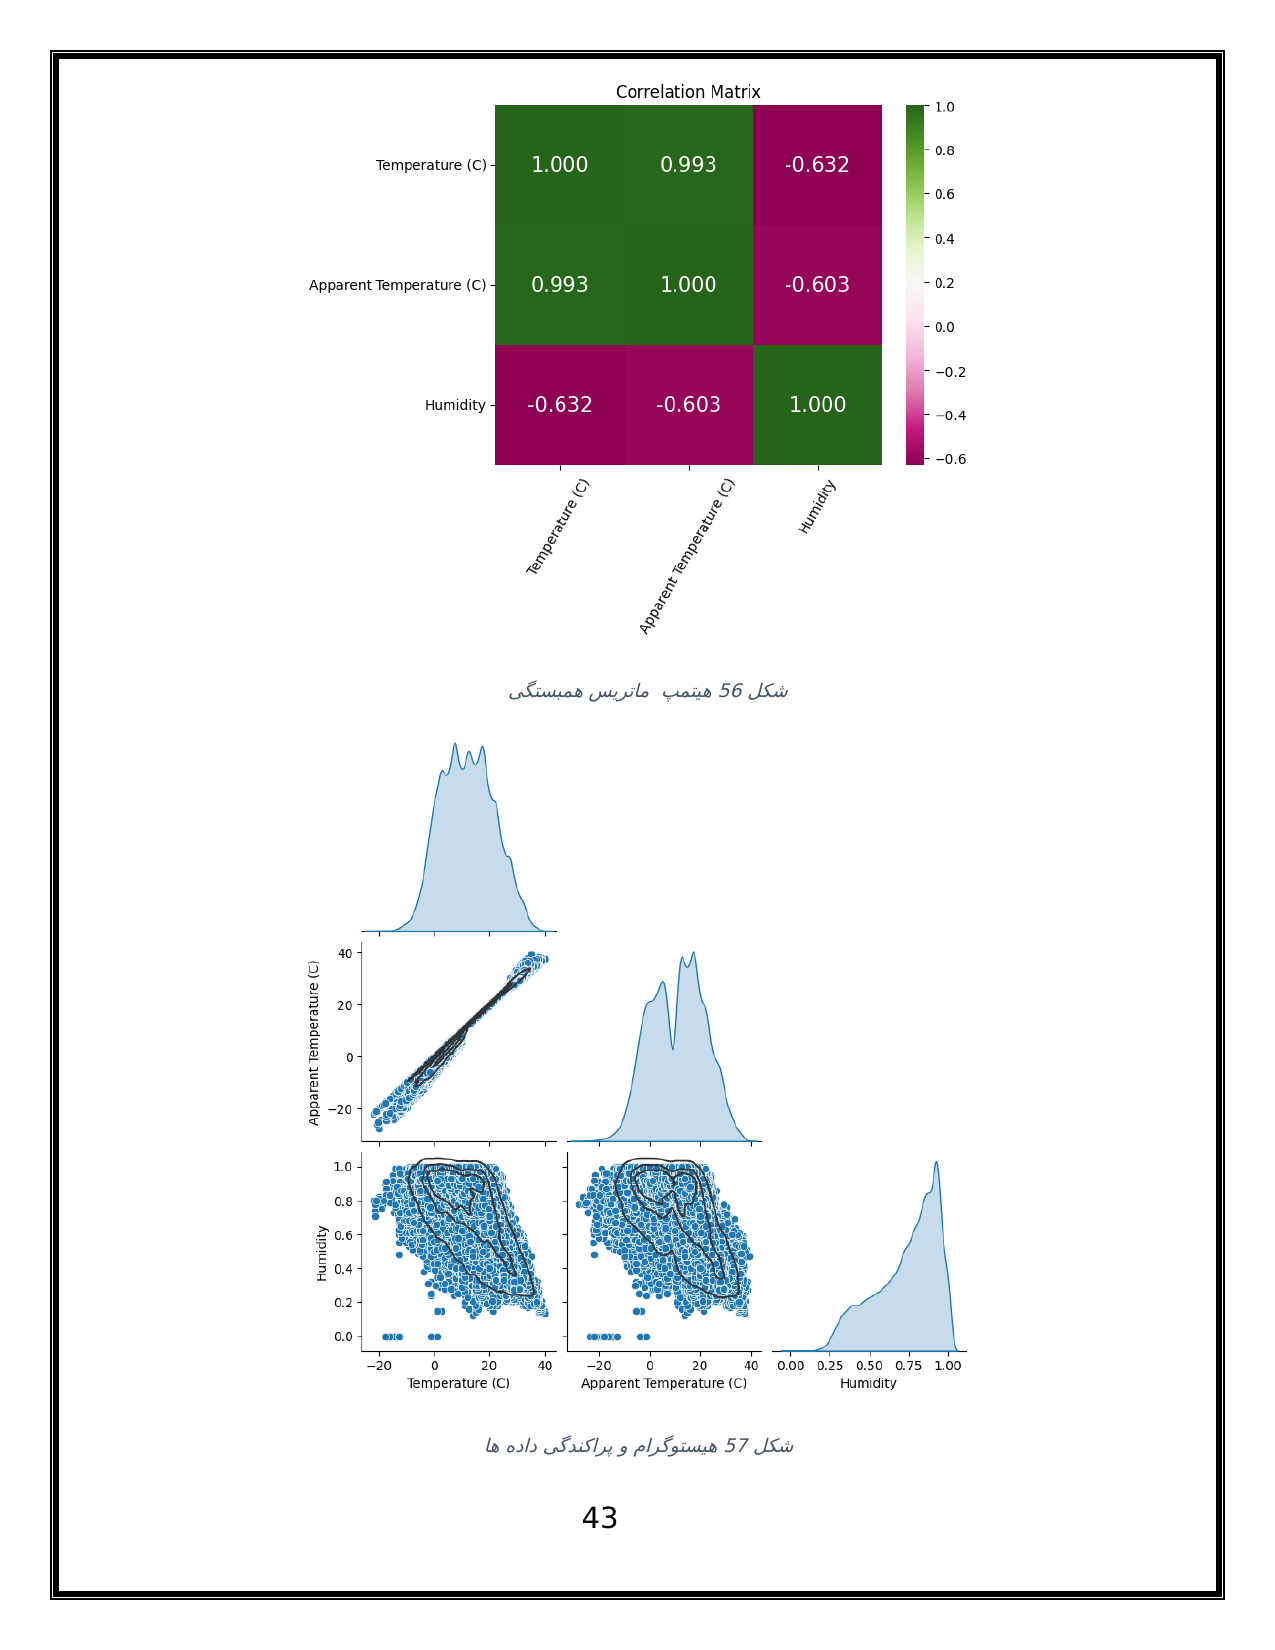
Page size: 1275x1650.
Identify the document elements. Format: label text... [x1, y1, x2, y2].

picture [300, 75, 975, 644]
text شکل 57 هیستوگرام و پراکندگی داده ها [75, 1434, 1200, 1456]
picture [300, 723, 975, 1399]
text شکل 56 هیتمپ ماتریس همبستگی [75, 680, 1200, 702]
